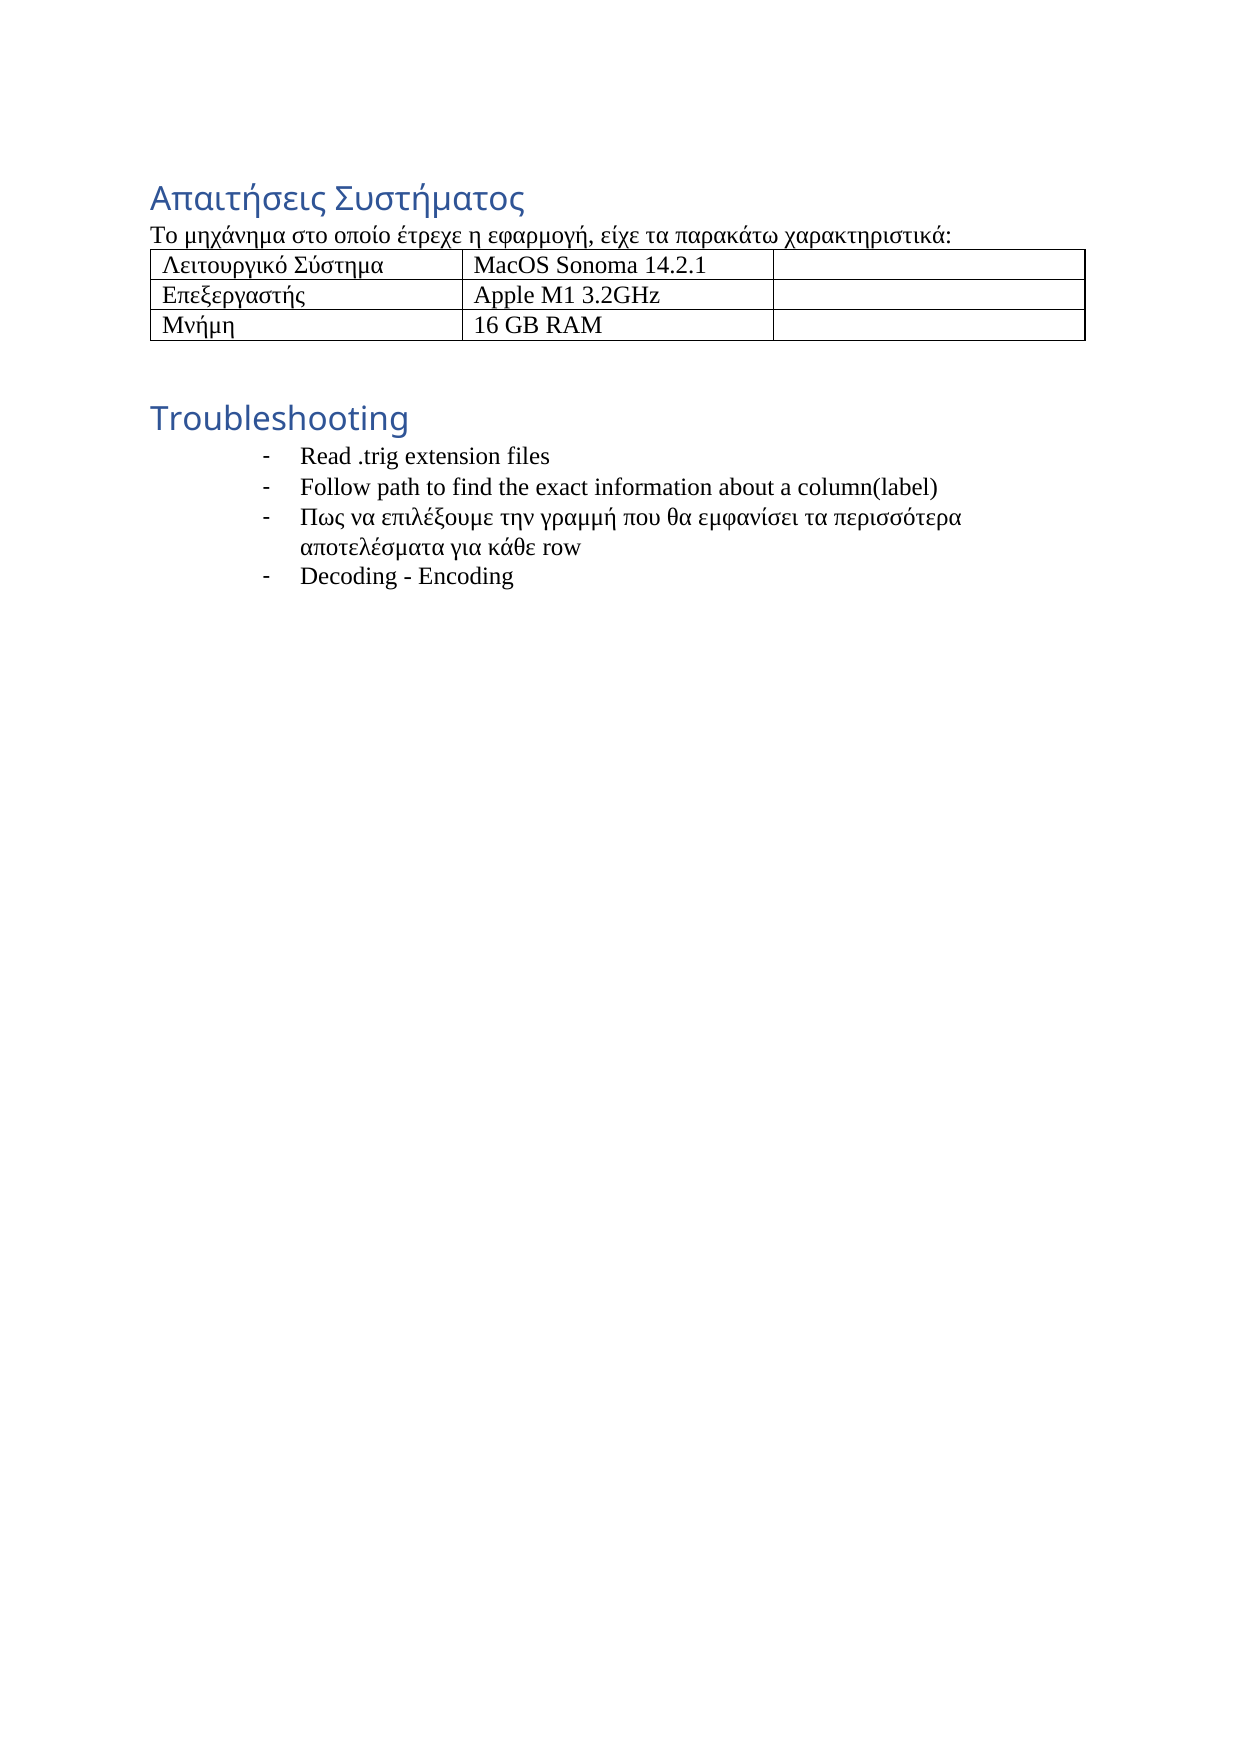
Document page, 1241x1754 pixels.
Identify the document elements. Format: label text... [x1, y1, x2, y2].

table_cell Επεξεργαστής [151, 280, 462, 309]
table_cell Apple M1 3.2GHz [463, 280, 773, 309]
list Follow path to find the exact information about a column(label) [262, 471, 1090, 501]
table_cell [774, 280, 1084, 309]
subtitle Απαιτήσεις Συστήματος [150, 175, 1090, 220]
table_cell 16 GB RAM [463, 310, 773, 340]
list Πως να επιλέξουμε την γραμμή που θα εμφανίσει τα περισσότερα αποτελέσματα για κάθε row [262, 501, 1090, 560]
subtitle Troubleshooting [150, 395, 1090, 440]
table_cell Μνήμη [151, 310, 462, 340]
text Το μηχάνημα στο οποίο έτρεχε η εφαρμογή, είχε τα παρακάτω χαρακτηριστικά: [150, 220, 1090, 249]
table_header MacOS Sonoma 14.2.1 [463, 250, 773, 279]
list Read .trig extension files [262, 440, 1090, 471]
table_header Λειτουργικό Σύστημα [151, 250, 462, 279]
table_cell [774, 310, 1084, 340]
table_header [774, 250, 1084, 279]
list Decoding - Encoding [262, 560, 1090, 591]
